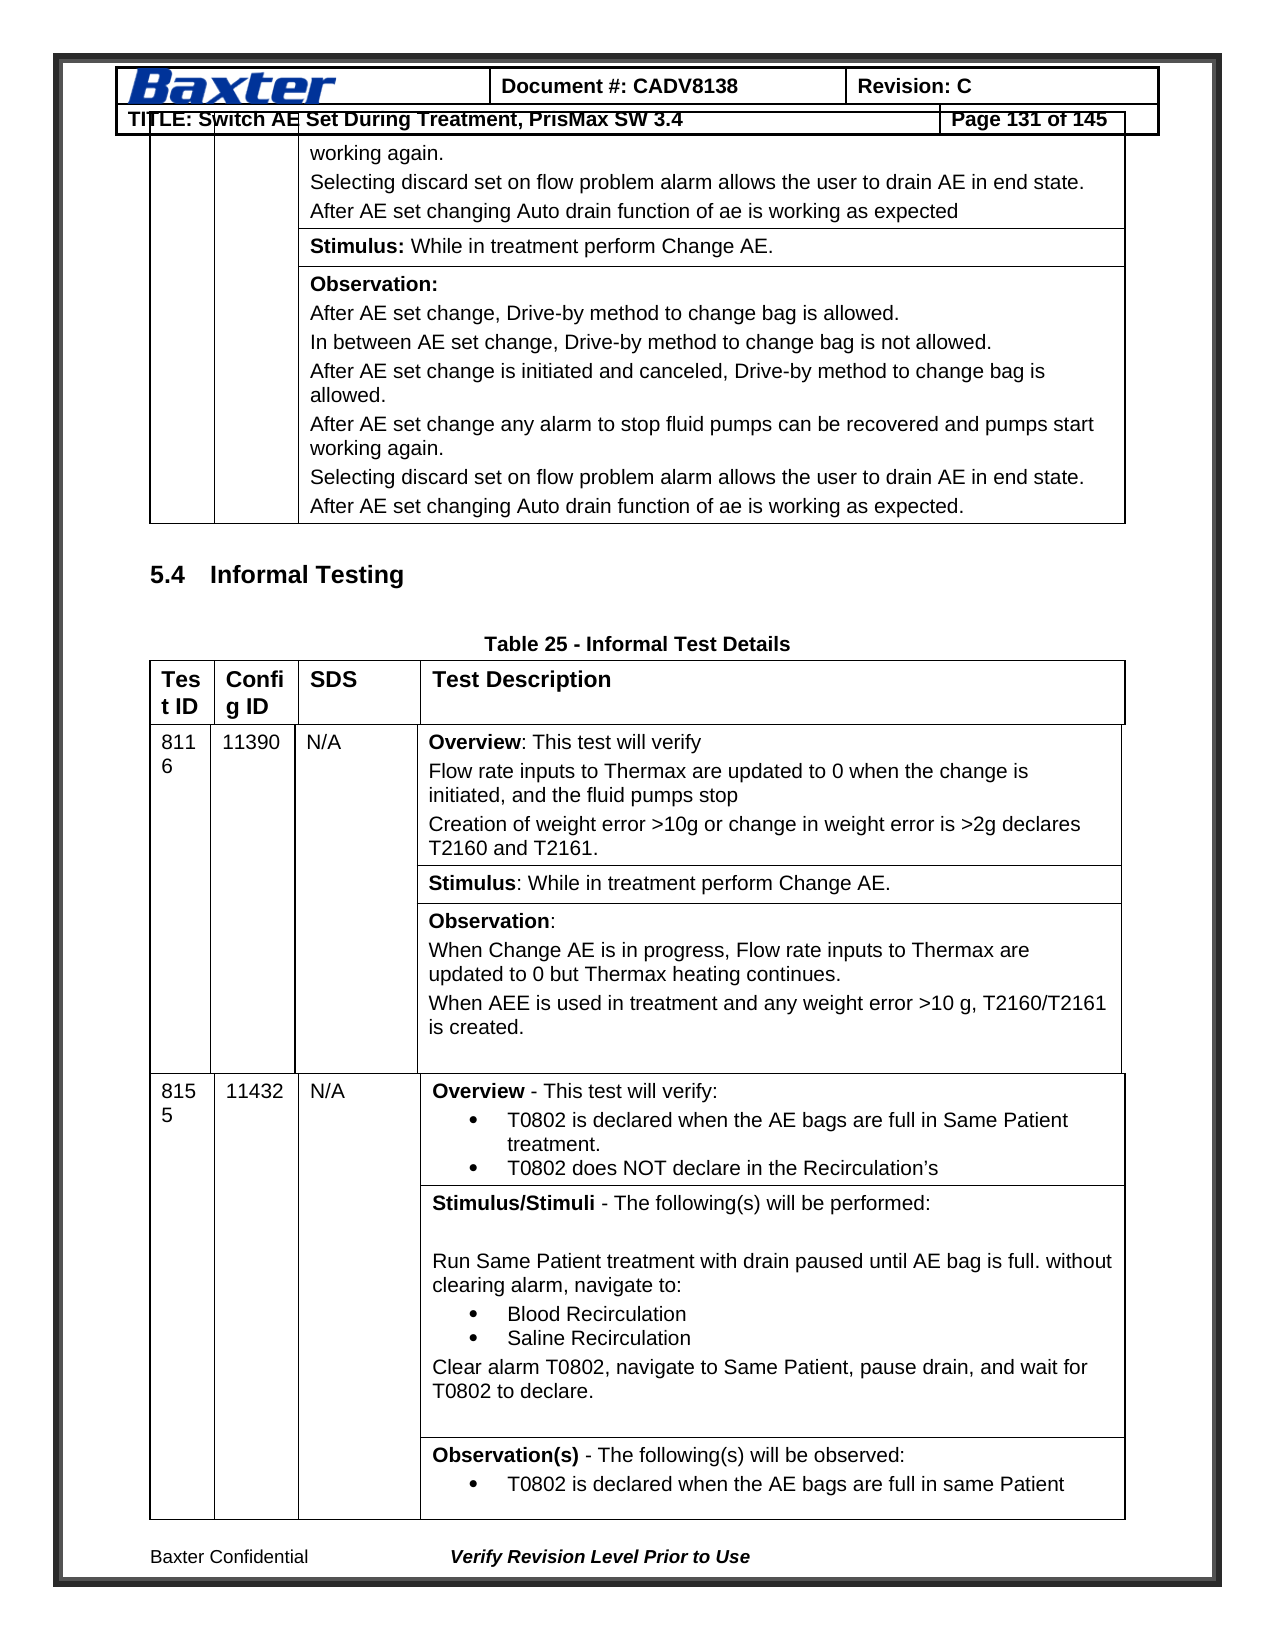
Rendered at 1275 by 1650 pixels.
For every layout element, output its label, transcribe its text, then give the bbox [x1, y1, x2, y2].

subtitle Informal Testing [150, 560, 1125, 589]
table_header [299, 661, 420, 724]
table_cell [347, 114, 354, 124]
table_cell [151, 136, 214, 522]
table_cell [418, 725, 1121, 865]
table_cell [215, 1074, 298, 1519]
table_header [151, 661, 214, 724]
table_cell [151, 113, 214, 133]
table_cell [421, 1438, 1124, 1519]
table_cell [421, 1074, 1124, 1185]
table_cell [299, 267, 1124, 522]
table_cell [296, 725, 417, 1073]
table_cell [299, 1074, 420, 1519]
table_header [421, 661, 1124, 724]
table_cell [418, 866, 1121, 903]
picture [127, 68, 337, 104]
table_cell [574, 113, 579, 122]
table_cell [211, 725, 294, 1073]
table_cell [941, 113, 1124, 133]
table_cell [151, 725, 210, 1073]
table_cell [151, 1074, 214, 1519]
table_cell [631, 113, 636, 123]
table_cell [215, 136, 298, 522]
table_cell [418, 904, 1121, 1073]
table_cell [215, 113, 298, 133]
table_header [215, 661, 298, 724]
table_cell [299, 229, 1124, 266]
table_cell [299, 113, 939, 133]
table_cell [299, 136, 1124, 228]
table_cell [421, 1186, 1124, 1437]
